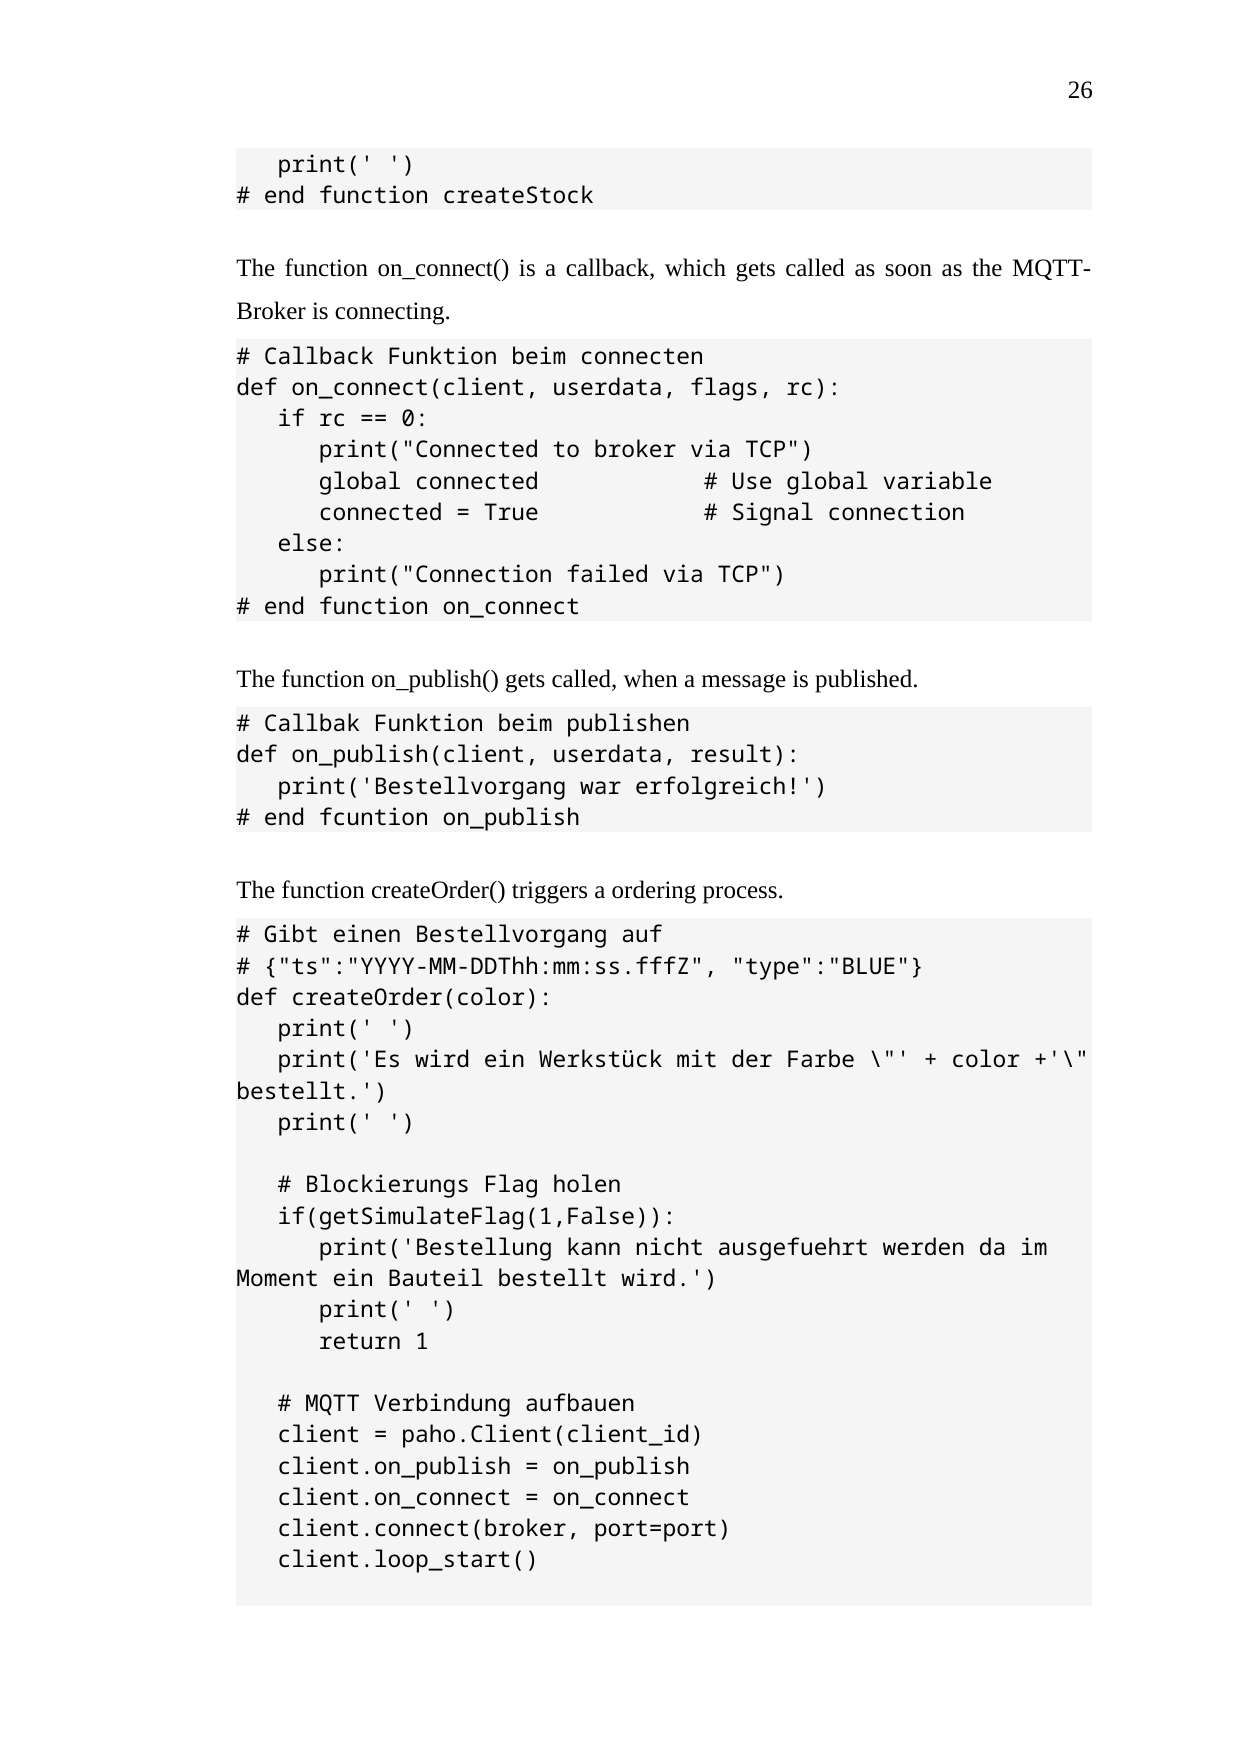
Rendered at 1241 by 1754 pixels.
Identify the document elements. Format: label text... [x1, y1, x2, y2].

text The function on_connect() is a callback, which gets called as soon as the MQTT-Broker is connecting. [236, 253, 1092, 325]
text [236, 148, 1092, 210]
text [236, 918, 1092, 1606]
text The function createOrder() triggers a ordering process. [236, 875, 1092, 904]
text The function on_publish() gets called, when a message is published. [236, 664, 1092, 693]
text # Callback Funktion beim connecten def on_connect(client, userdata, flags, rc): if rc == 0: print("Connected to broker via TCP") global connected # Use global variable connected = True # Signal connection else: print("Connection failed via TCP") # end function on_connect [236, 339, 1092, 621]
text # Callbak Funktion beim publishen def on_publish(client, userdata, result): print('Bestellvorgang war erfolgreich!') # end fcuntion on_publish [236, 707, 1092, 832]
